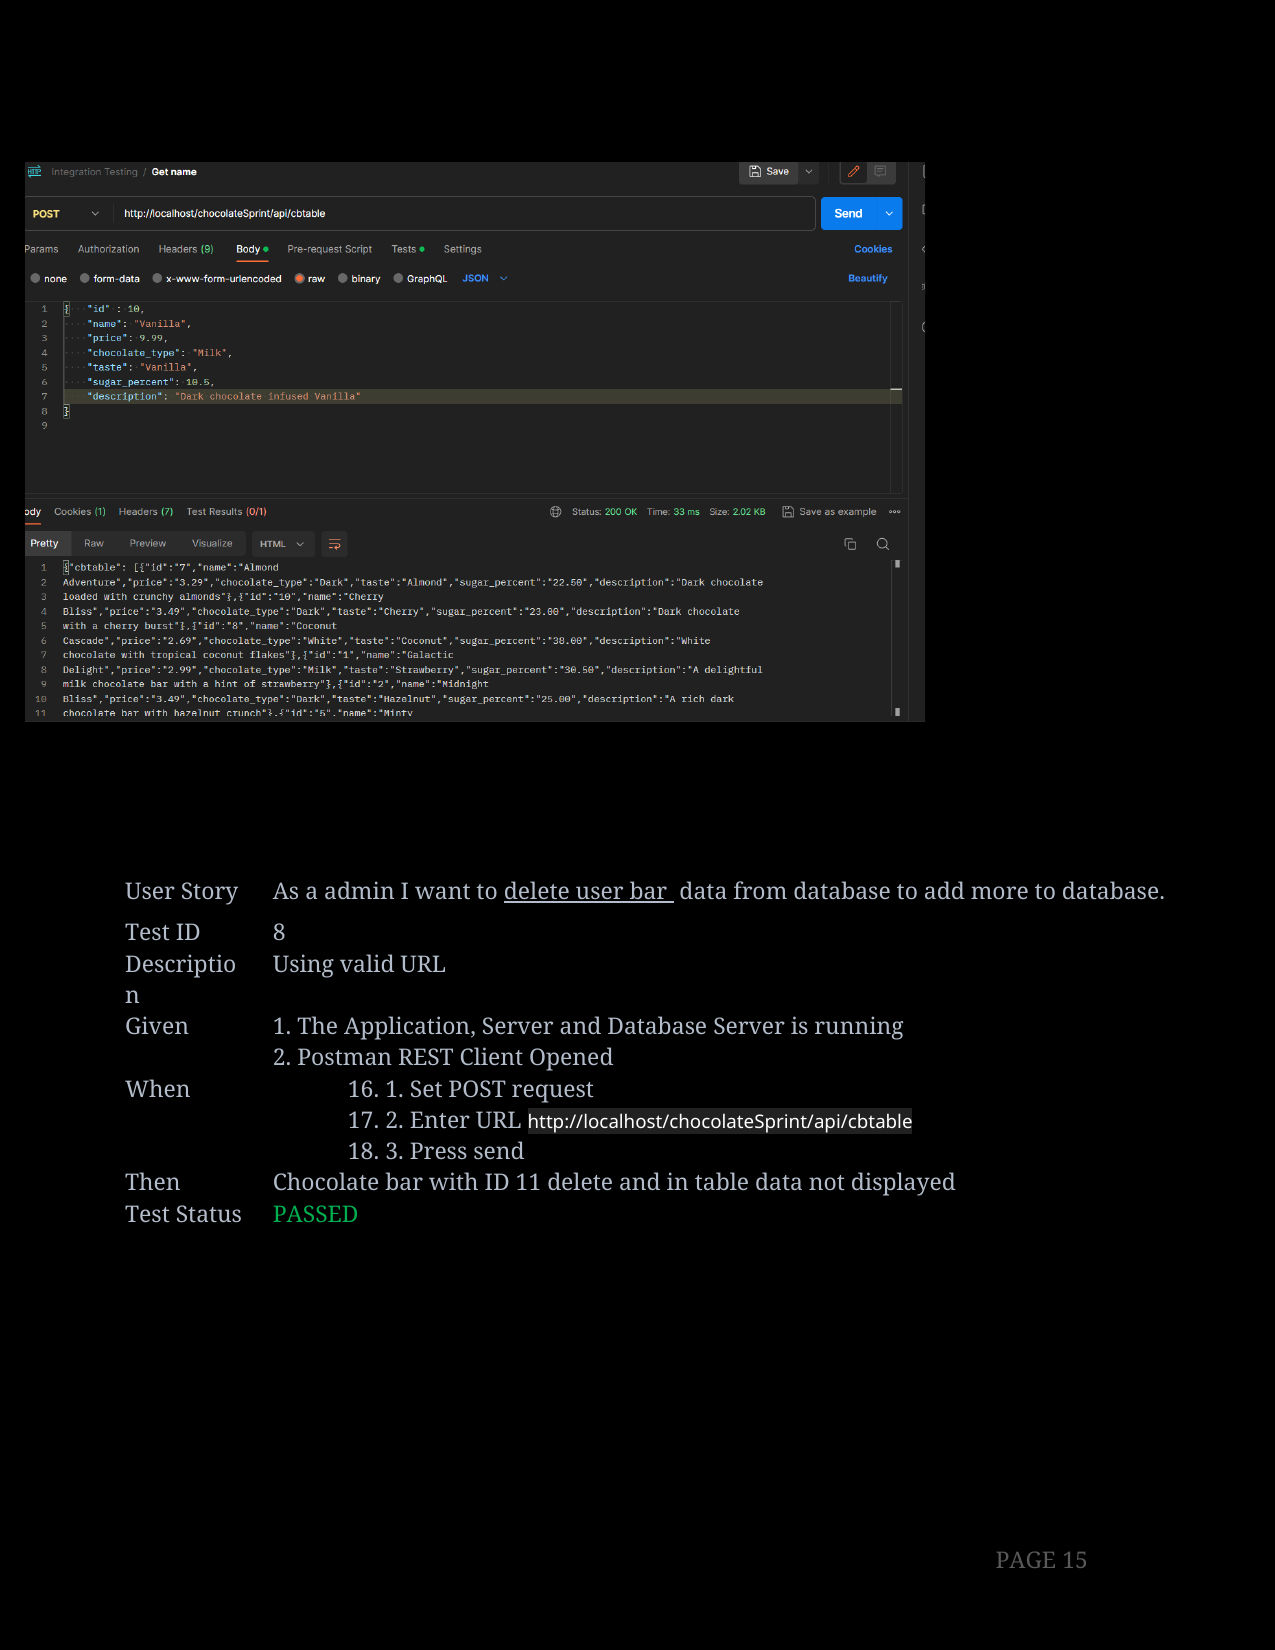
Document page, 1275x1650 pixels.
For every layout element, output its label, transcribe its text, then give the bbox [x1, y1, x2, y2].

table_cell 8 [261, 916, 1209, 947]
table_cell Description [114, 948, 261, 1010]
table_header User Story [114, 875, 261, 916]
table_header As a admin I want to delete user bar data from database to add more to database. [261, 875, 1209, 916]
table_cell Then [114, 1166, 261, 1197]
table_cell PASSED [261, 1198, 1209, 1229]
table_cell Using valid URL [261, 948, 1209, 1010]
table_cell Chocolate bar with ID 11 delete and in table data not displayed [261, 1166, 1209, 1197]
table_cell Test Status [114, 1198, 261, 1229]
table_cell 1. The Application, Server and Database Server is running 2. Postman REST Client Opened [261, 1010, 1209, 1072]
table_cell 1. Set POST request 2. Enter URL http://localhost/chocolateSprint/api/cbtable 3. Press send [261, 1073, 1209, 1166]
table_cell When [114, 1073, 261, 1166]
table_cell Test ID [114, 916, 261, 947]
picture [25, 162, 926, 722]
table_cell Given [114, 1010, 261, 1072]
